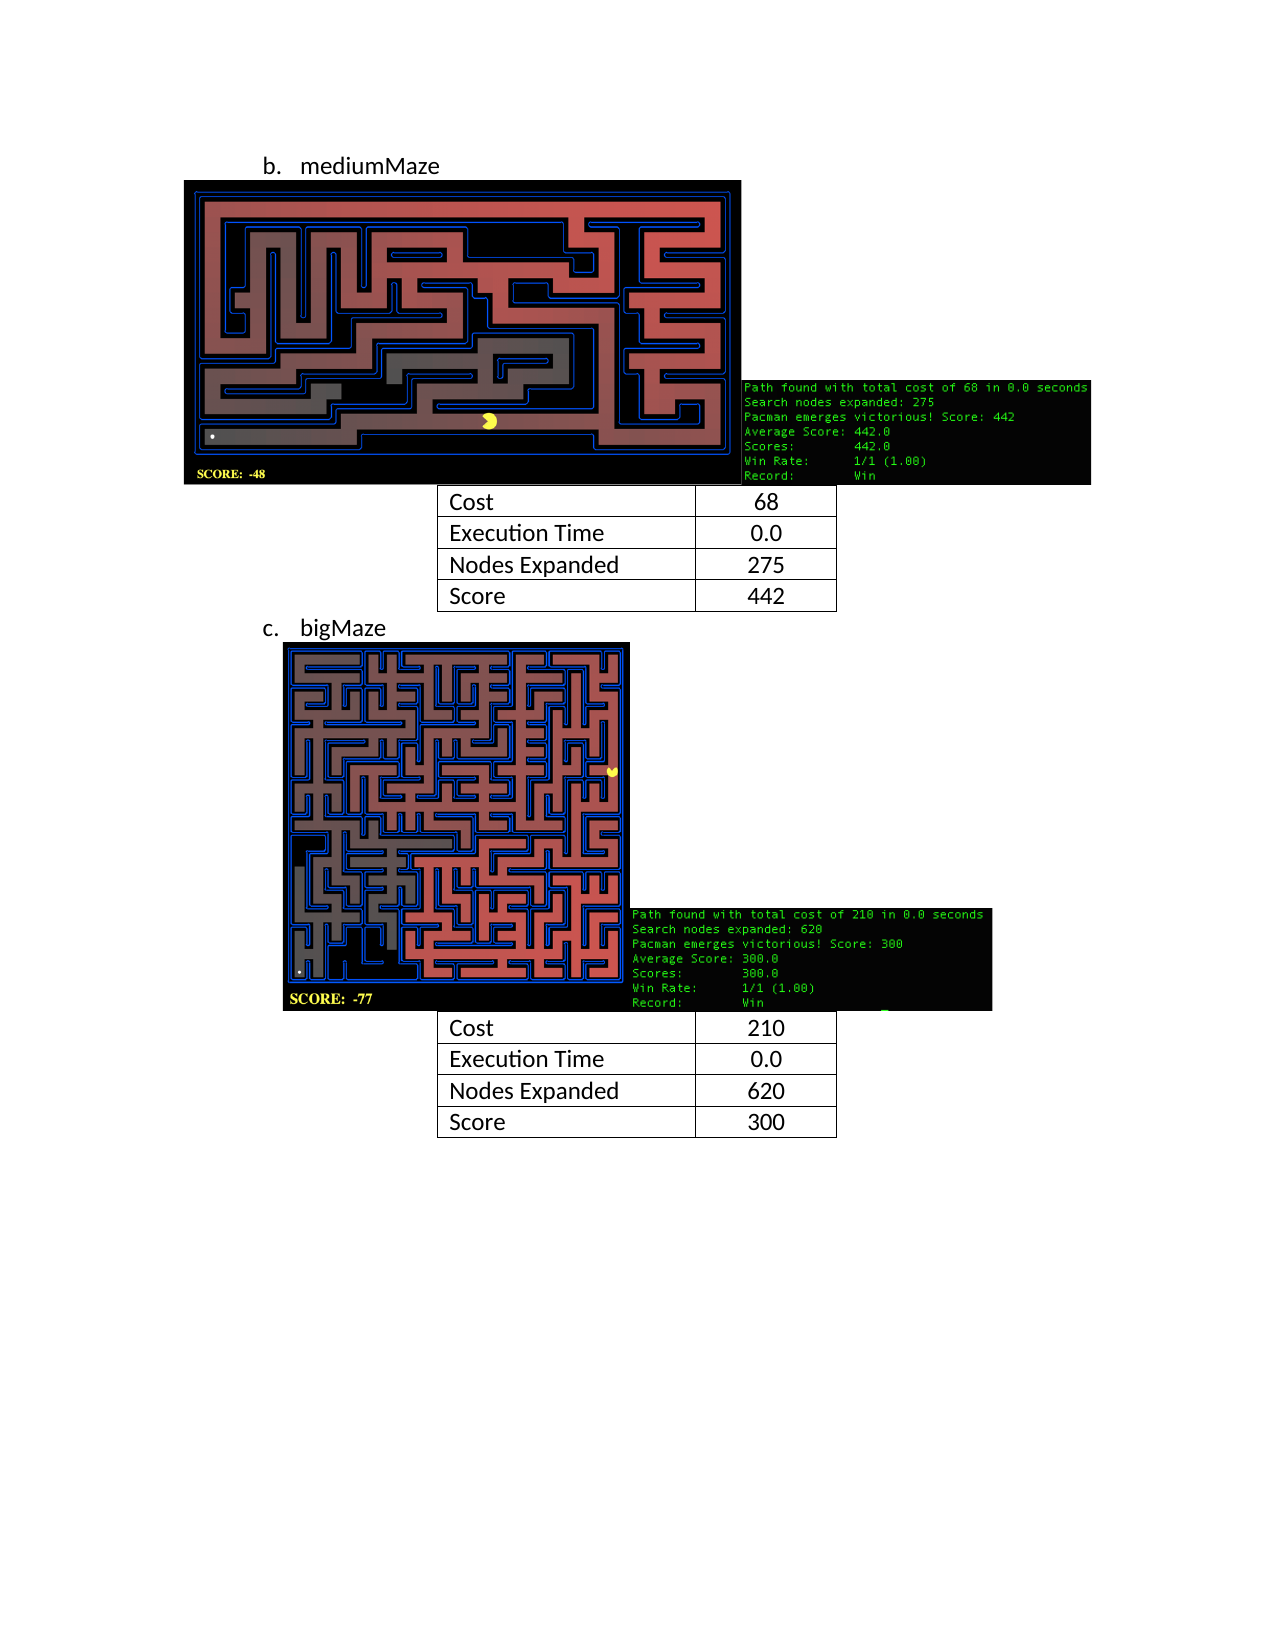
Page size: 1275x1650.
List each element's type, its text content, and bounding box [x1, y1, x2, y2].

table_cell Score [438, 1107, 695, 1137]
table_cell 0.0 [696, 517, 836, 548]
picture [183, 180, 1092, 485]
table_header 68 [696, 486, 836, 516]
table_cell 620 [696, 1075, 836, 1106]
table_cell Nodes Expanded [438, 549, 695, 579]
table_cell Nodes Expanded [438, 1075, 695, 1106]
table_cell Execution Time [438, 1044, 695, 1074]
table_header Cost [438, 486, 695, 516]
table_cell Execution Time [438, 517, 695, 548]
table_cell 275 [696, 549, 836, 579]
table_header Cost [438, 1012, 695, 1042]
table_cell Score [438, 580, 695, 611]
table_cell 0.0 [696, 1044, 836, 1074]
table_header 210 [696, 1012, 836, 1042]
table_cell 442 [696, 580, 836, 611]
list mediumMaze [262, 150, 1125, 181]
list bigMaze [262, 612, 1125, 642]
picture [282, 642, 993, 1011]
table_cell 300 [696, 1107, 836, 1137]
